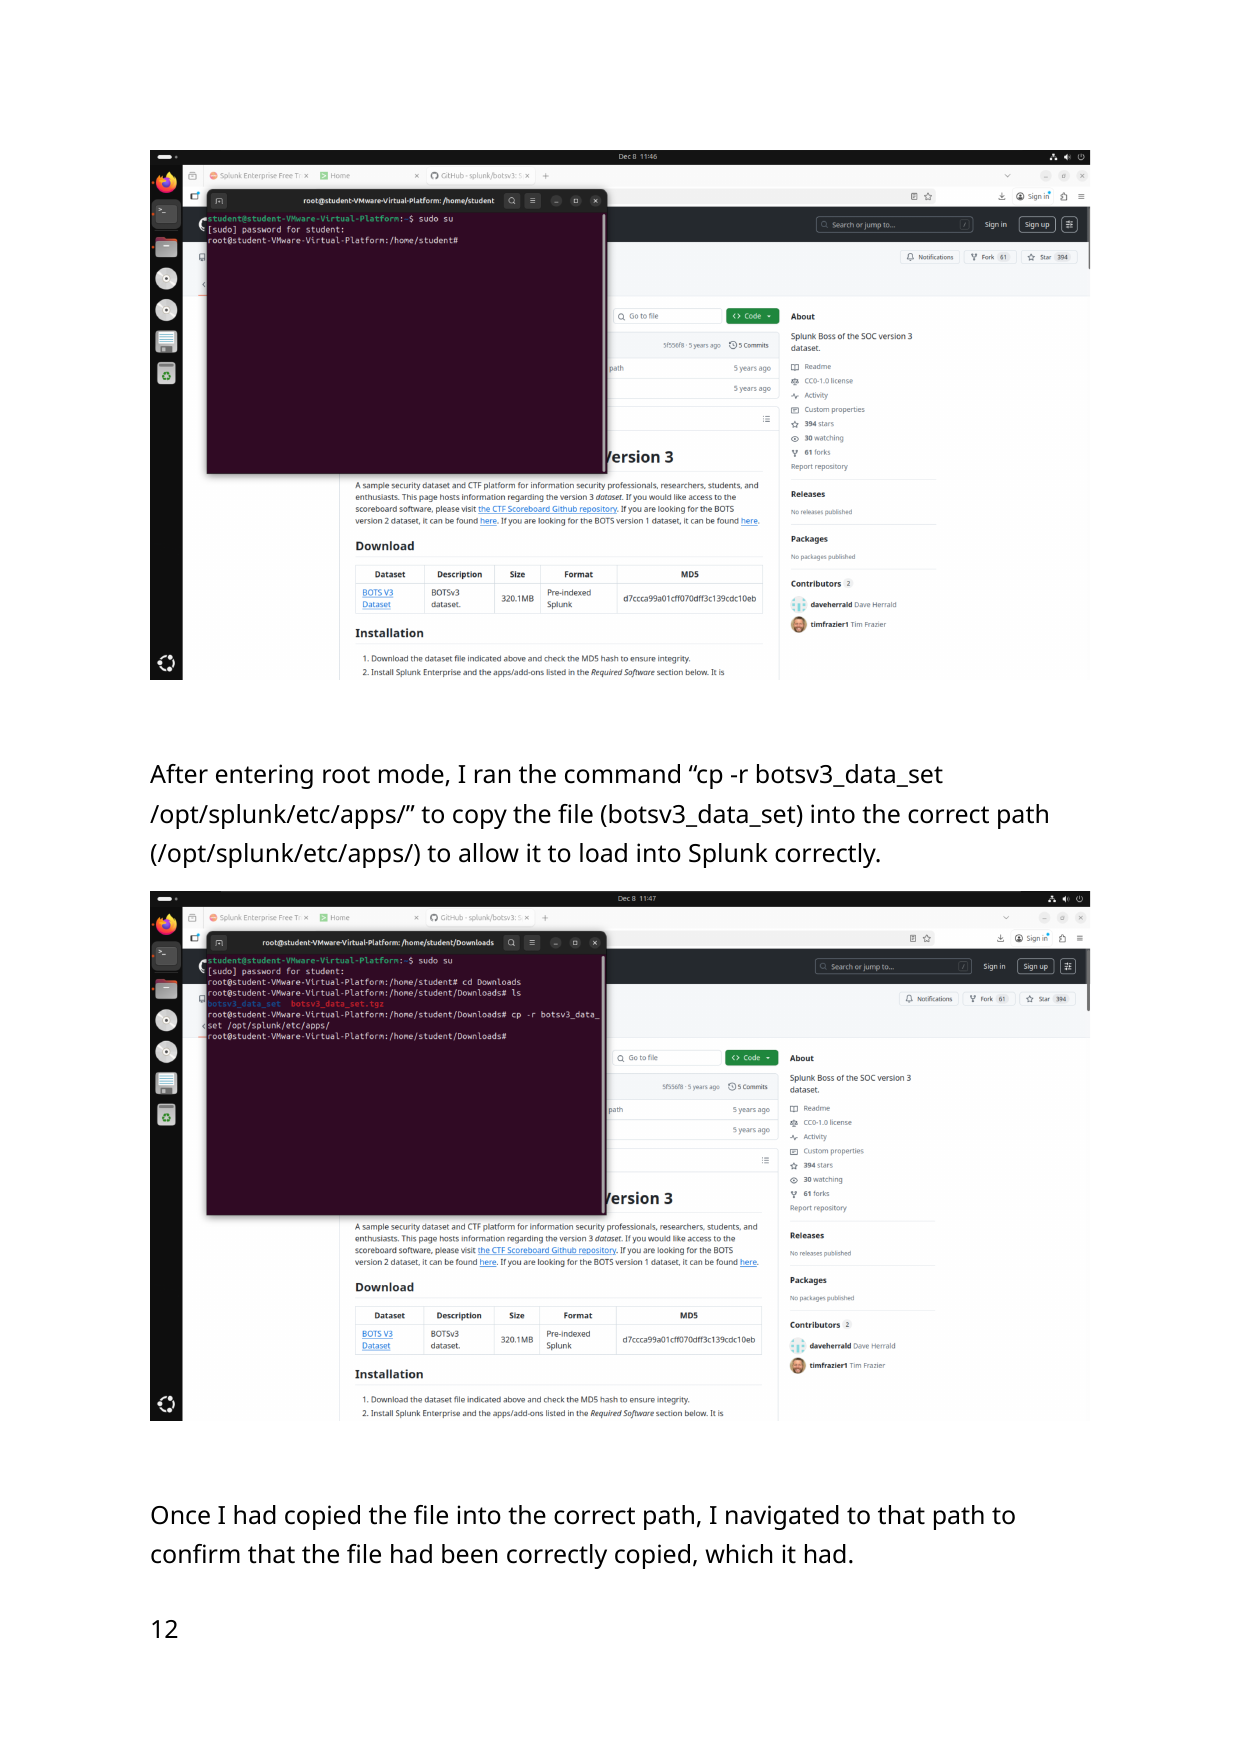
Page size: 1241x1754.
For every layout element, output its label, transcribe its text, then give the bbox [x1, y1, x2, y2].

picture [150, 891, 1091, 1421]
picture [150, 150, 1091, 680]
text After entering root mode, I ran the command “cp -r botsv3_data_set /opt/splunk/etc/apps/” to copy the file (botsv3_data_set) into the correct path (/opt/splunk/etc/apps/) to allow it to load into Splunk correctly. [150, 757, 1090, 869]
text Once I had copied the file into the correct path, I navigated to that path to confirm that the file had been correctly copied, which it had. [150, 1498, 1090, 1571]
